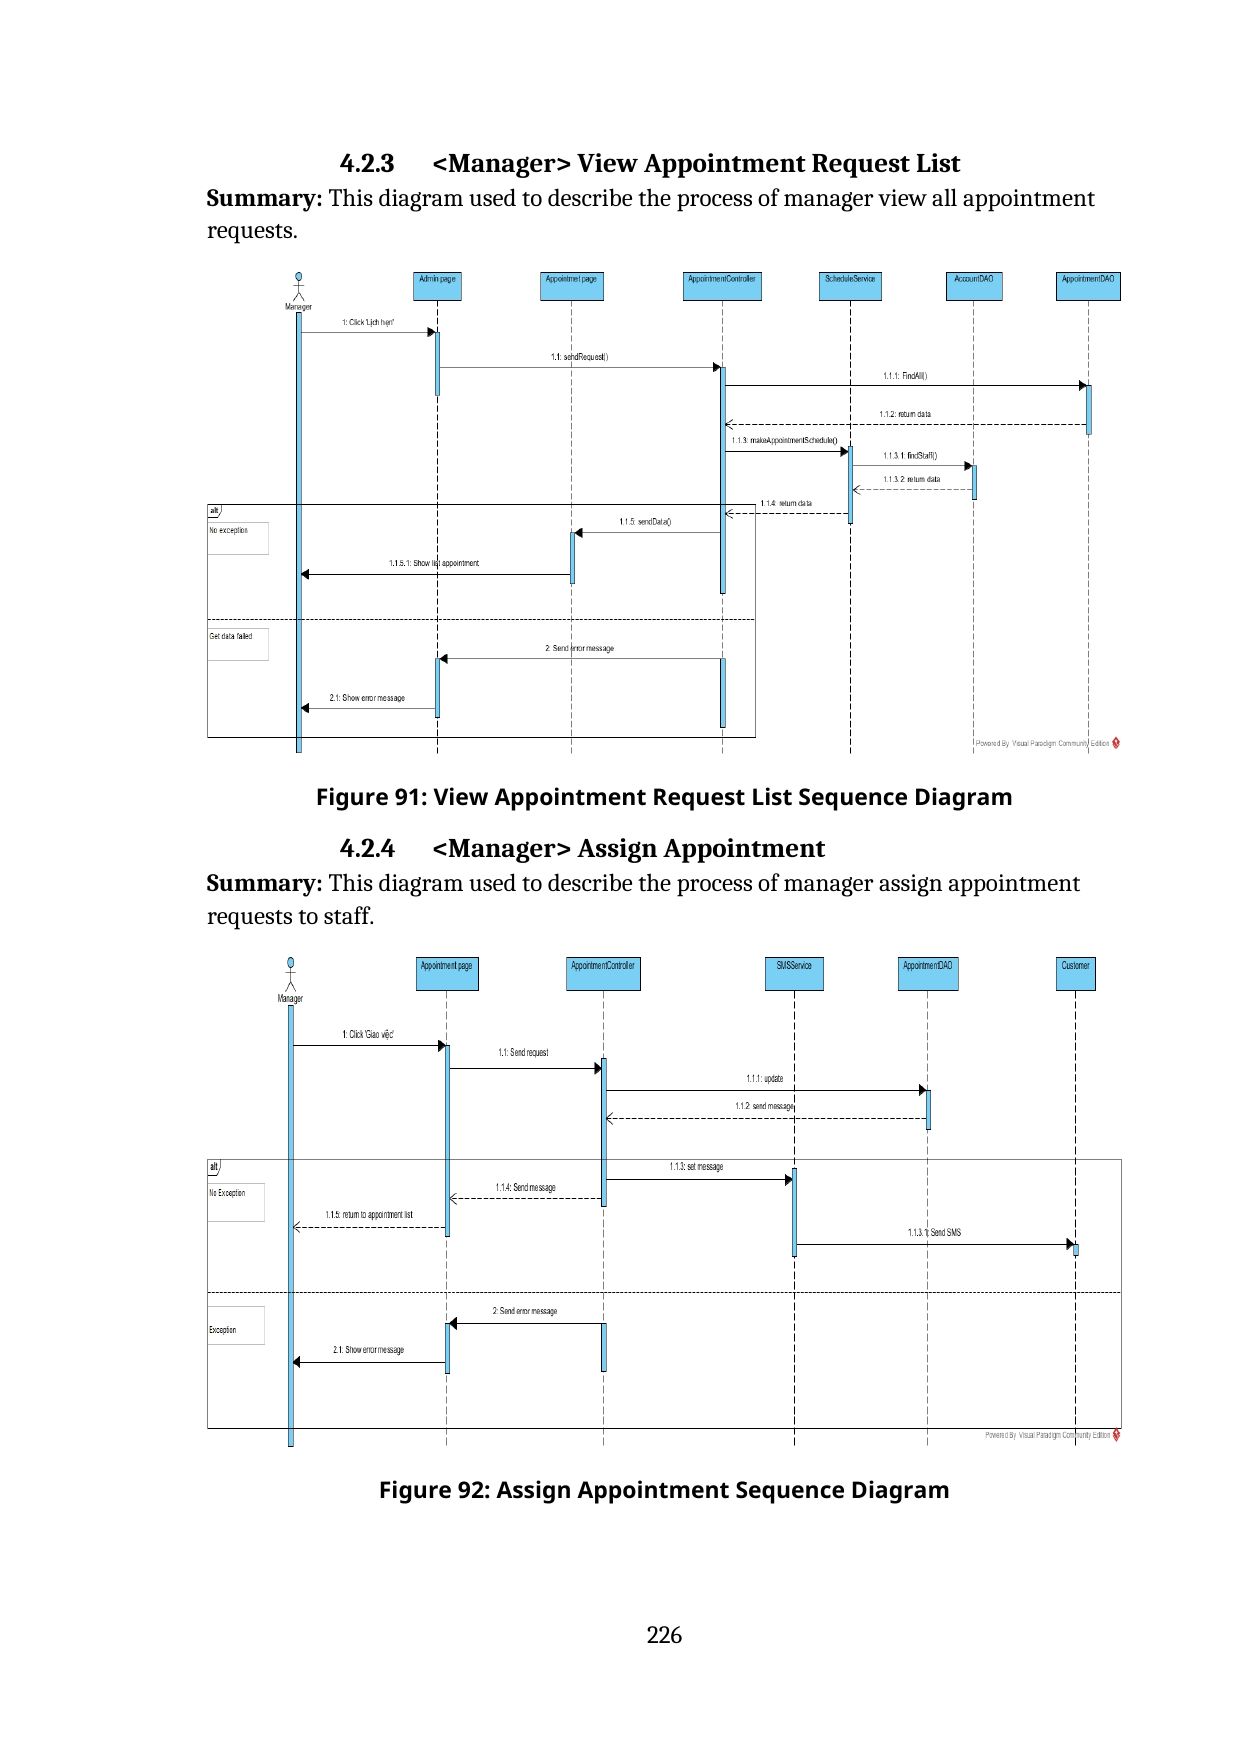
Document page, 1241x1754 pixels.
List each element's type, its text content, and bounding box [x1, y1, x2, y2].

subtitle <Manager> Assign Appointment [340, 833, 1122, 864]
picture [206, 955, 1123, 1450]
picture [206, 270, 1123, 756]
subtitle <Manager> View Appointment Request List [340, 148, 1122, 179]
text Summary: This diagram used to describe the process of manager view all appointment requests. [207, 183, 1122, 245]
text Summary: This diagram used to describe the process of manager assign appointment requests to staff. [207, 869, 1122, 930]
